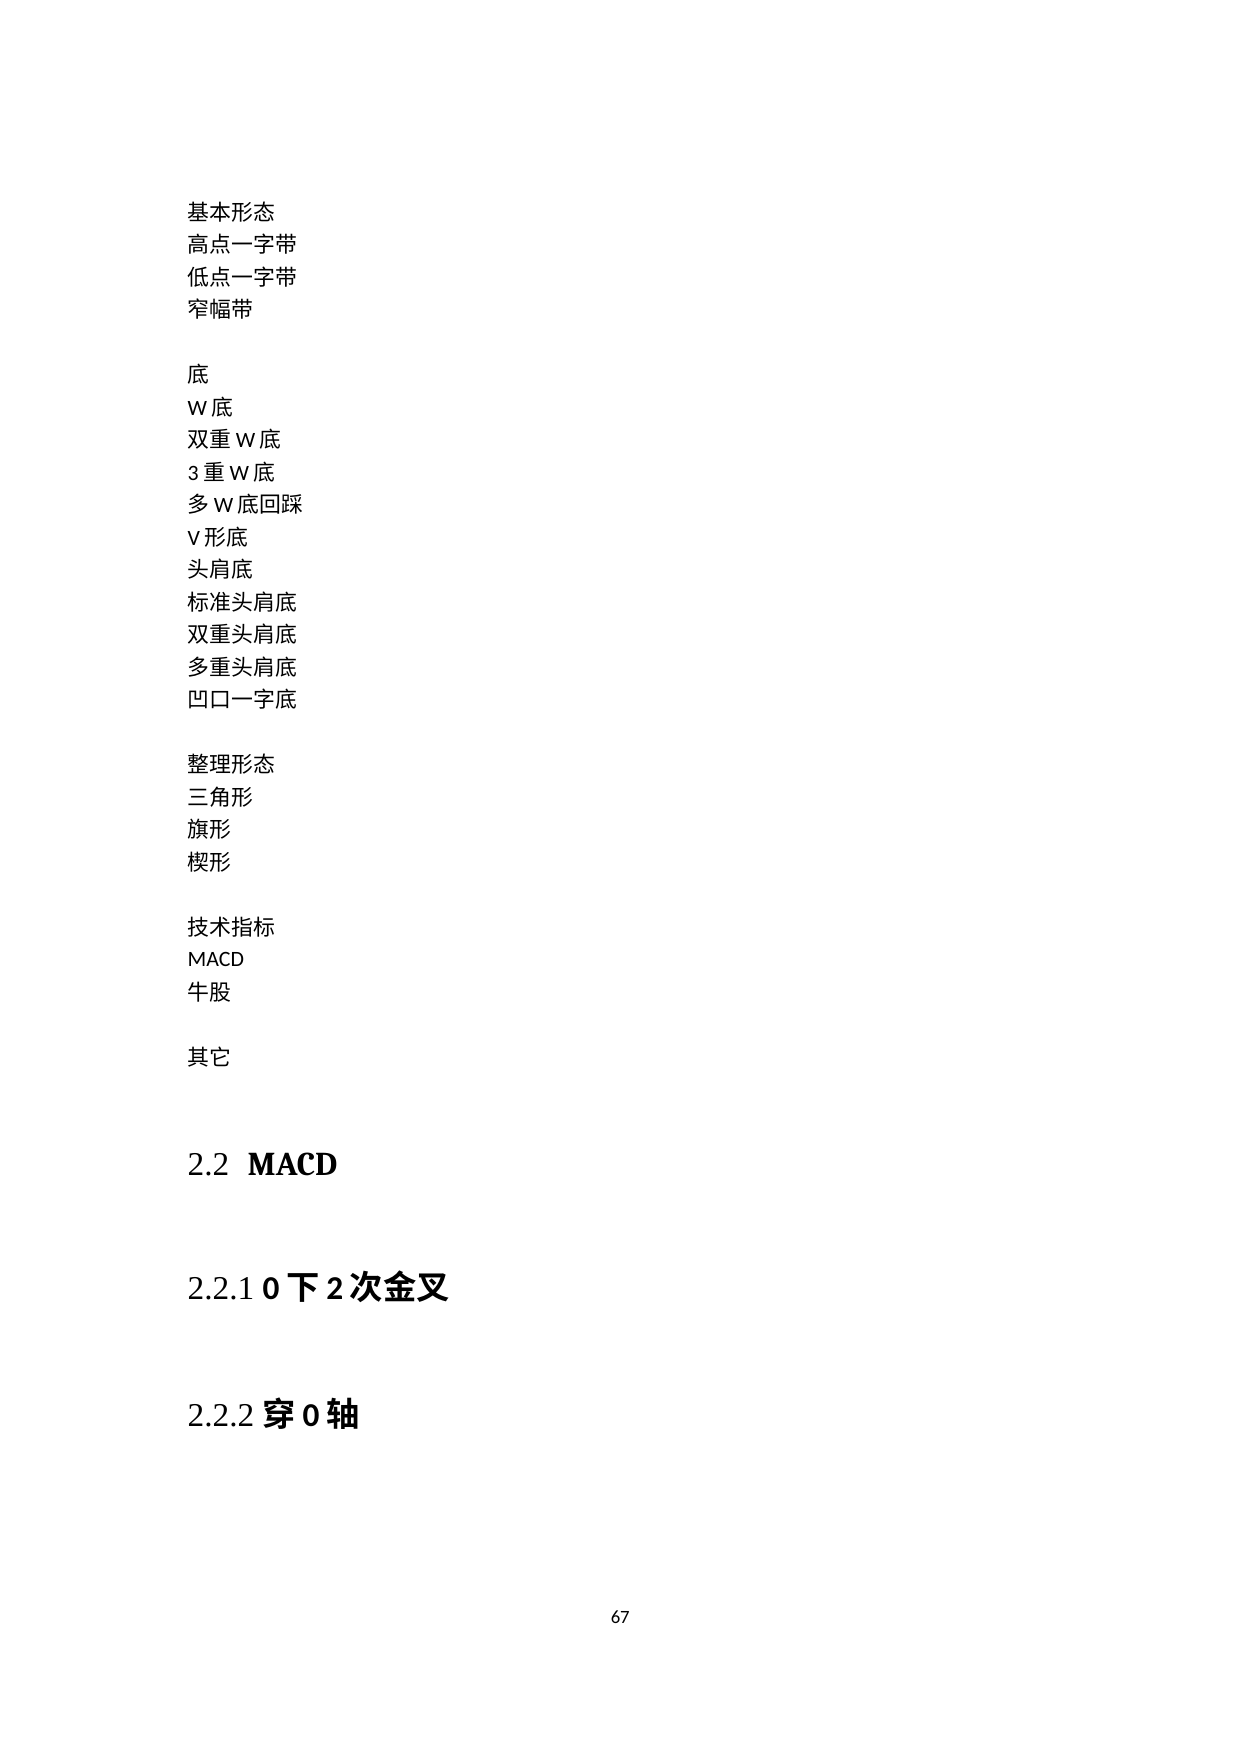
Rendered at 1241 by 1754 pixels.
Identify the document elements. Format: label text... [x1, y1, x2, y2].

subtitle 穿0轴 [187, 1379, 1053, 1444]
text 底 [187, 357, 1053, 389]
text 基本形态 [187, 194, 1053, 227]
text 三角形 [187, 779, 1053, 812]
text 双重头肩底 [187, 617, 1053, 649]
text 凹口一字底 [187, 682, 1053, 714]
text 头肩底 [187, 552, 1053, 584]
text 多W底回踩 [187, 487, 1053, 519]
subtitle 0下2次金叉 [187, 1252, 1053, 1317]
text 牛股 [187, 974, 1053, 1007]
text 技术指标 [187, 909, 1053, 942]
text V形底 [187, 519, 1053, 552]
text 楔形 [187, 844, 1053, 877]
text 整理形态 [187, 747, 1053, 779]
text 标准头肩底 [187, 584, 1053, 617]
text 旗形 [187, 812, 1053, 844]
text 3重W底 [187, 454, 1053, 487]
text 高点一字带 [187, 227, 1053, 259]
text 其它 [187, 1039, 1053, 1072]
text MACD [187, 942, 1053, 974]
text 多重头肩底 [187, 649, 1053, 682]
subtitle MACD [187, 1132, 1053, 1197]
text W底 [187, 389, 1053, 422]
text 双重W底 [187, 422, 1053, 454]
text 窄幅带 [187, 292, 1053, 324]
text 低点一字带 [187, 259, 1053, 292]
